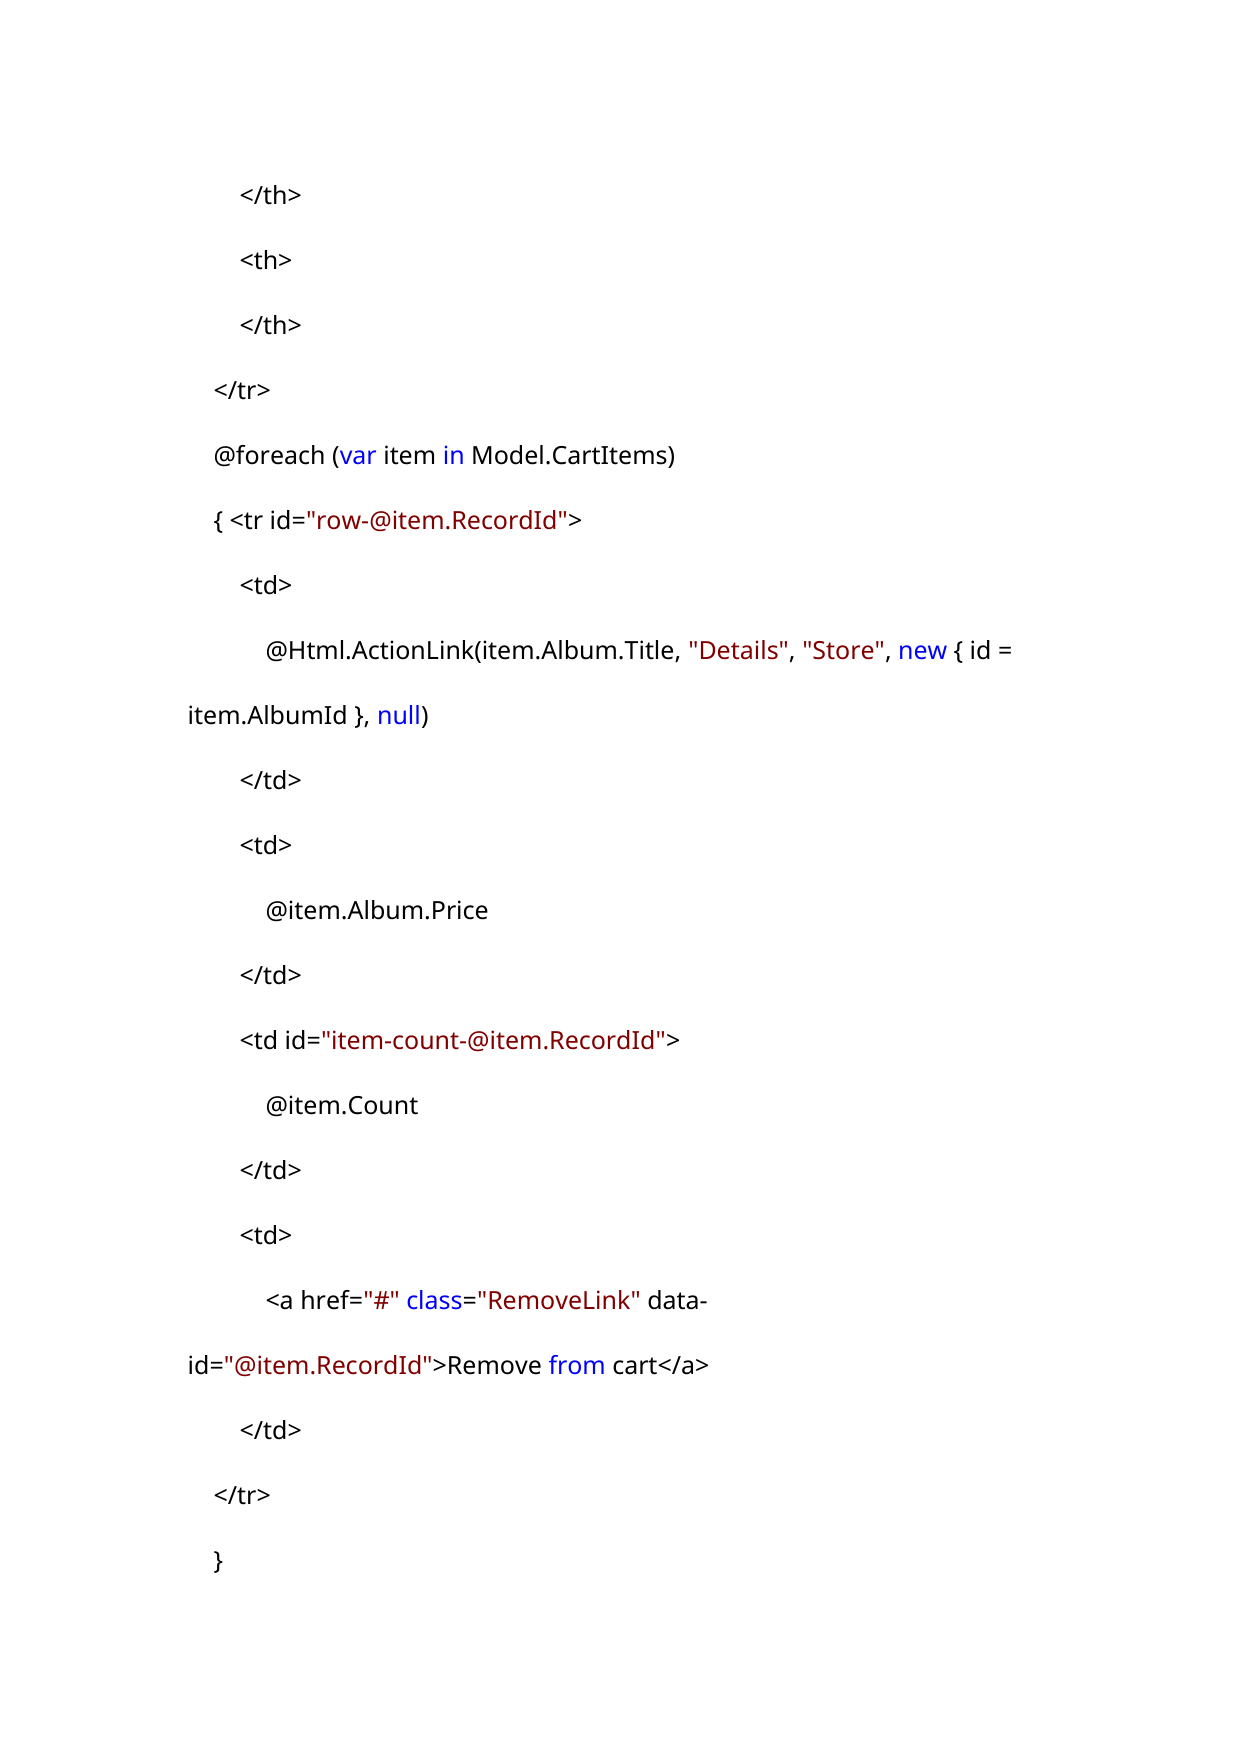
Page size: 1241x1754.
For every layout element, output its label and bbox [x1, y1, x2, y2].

text [187, 162, 1053, 1592]
